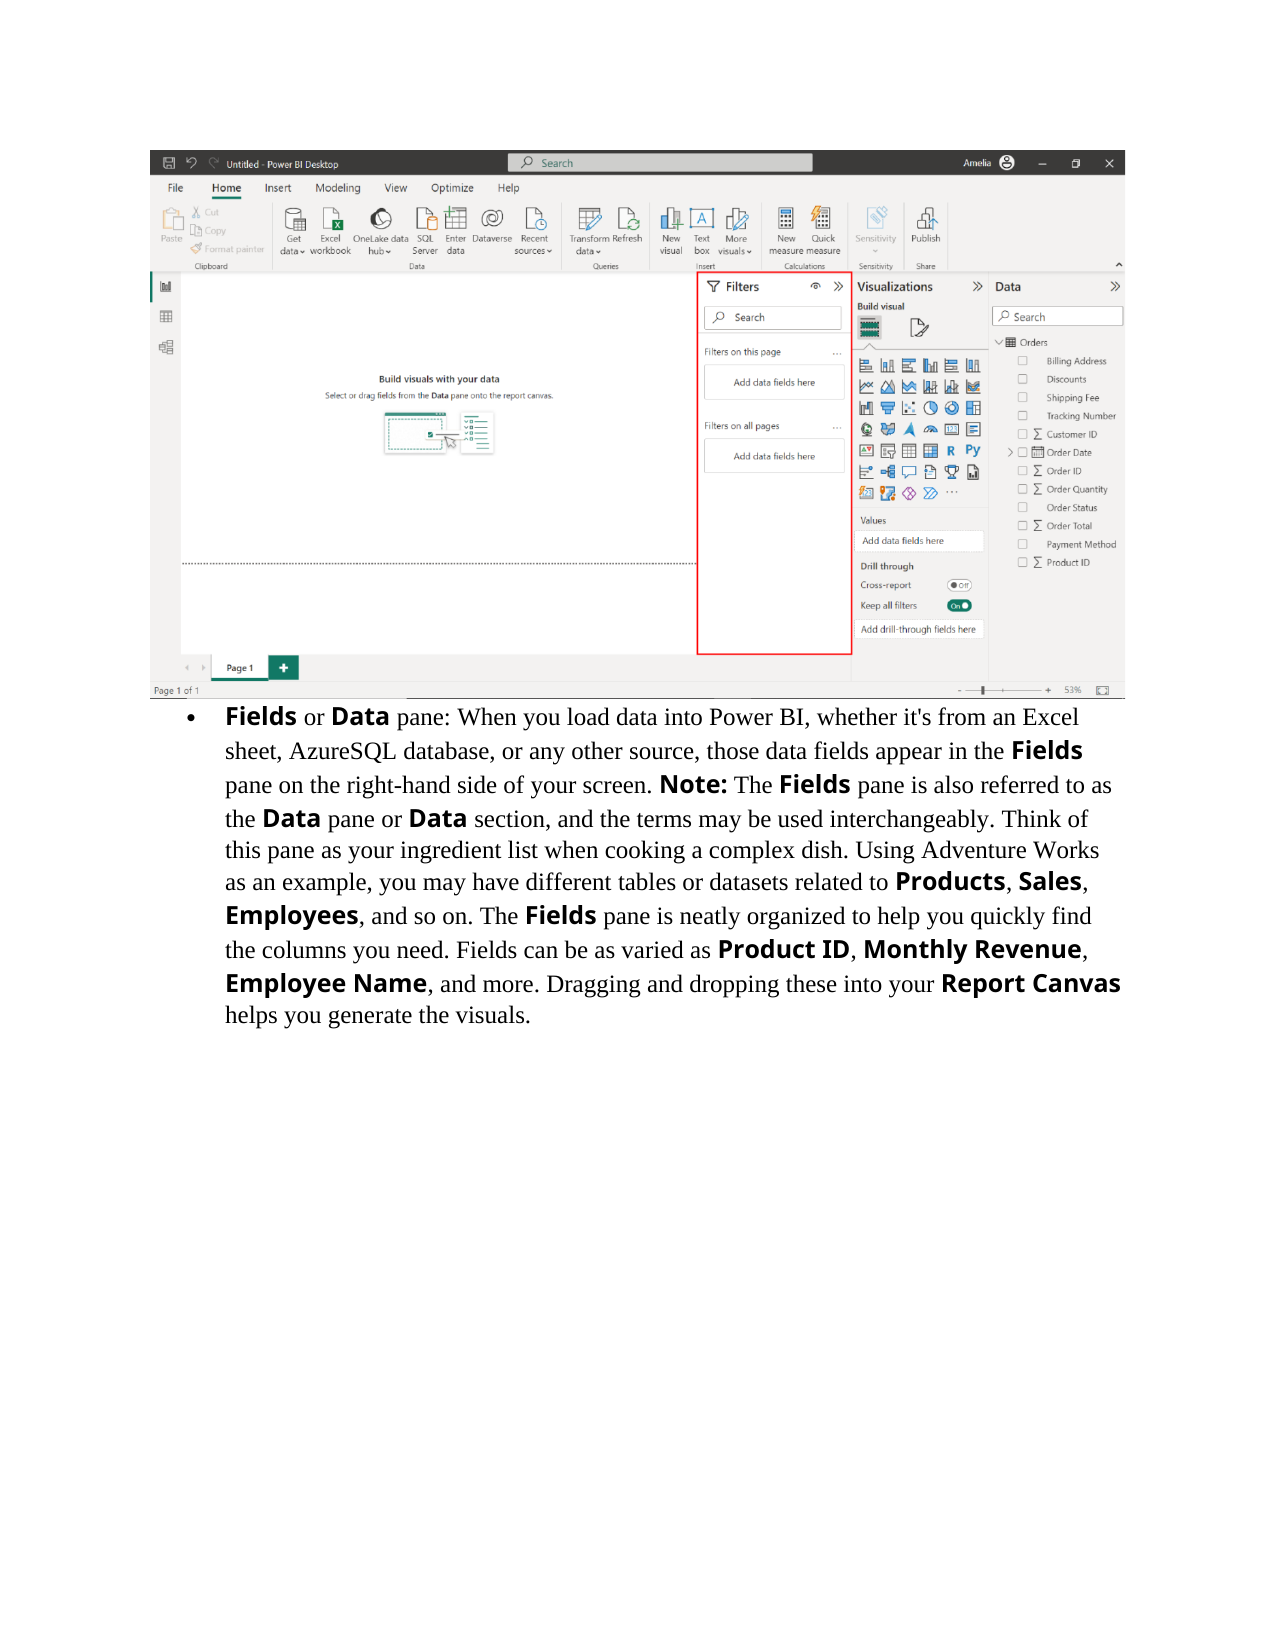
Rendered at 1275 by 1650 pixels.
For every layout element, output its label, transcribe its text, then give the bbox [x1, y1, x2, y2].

list Fields or Data pane: When you load data into Power BI, whether it's from an Excel sheet, AzureSQL database, or any other source, those data fields appear in the Fields pane on the right-hand side of your screen. Note: The Fields pane is also referred to as the Data pane or Data section, and the terms may be used interchangeably. Think of this pane as your ingredient list when cooking a complex dish. Using Adventure Works as an example, you may have different tables or datasets related to Products, Sales, Employees, and so on. The Fields pane is neatly organized to help you quickly find the columns you need. Fields can be as varied as Product ID, Monthly Revenue, Employee Name, and more. Dragging and dropping these into your Report Canvas helps you generate the visuals. [187, 699, 1125, 1028]
picture [150, 150, 1125, 699]
